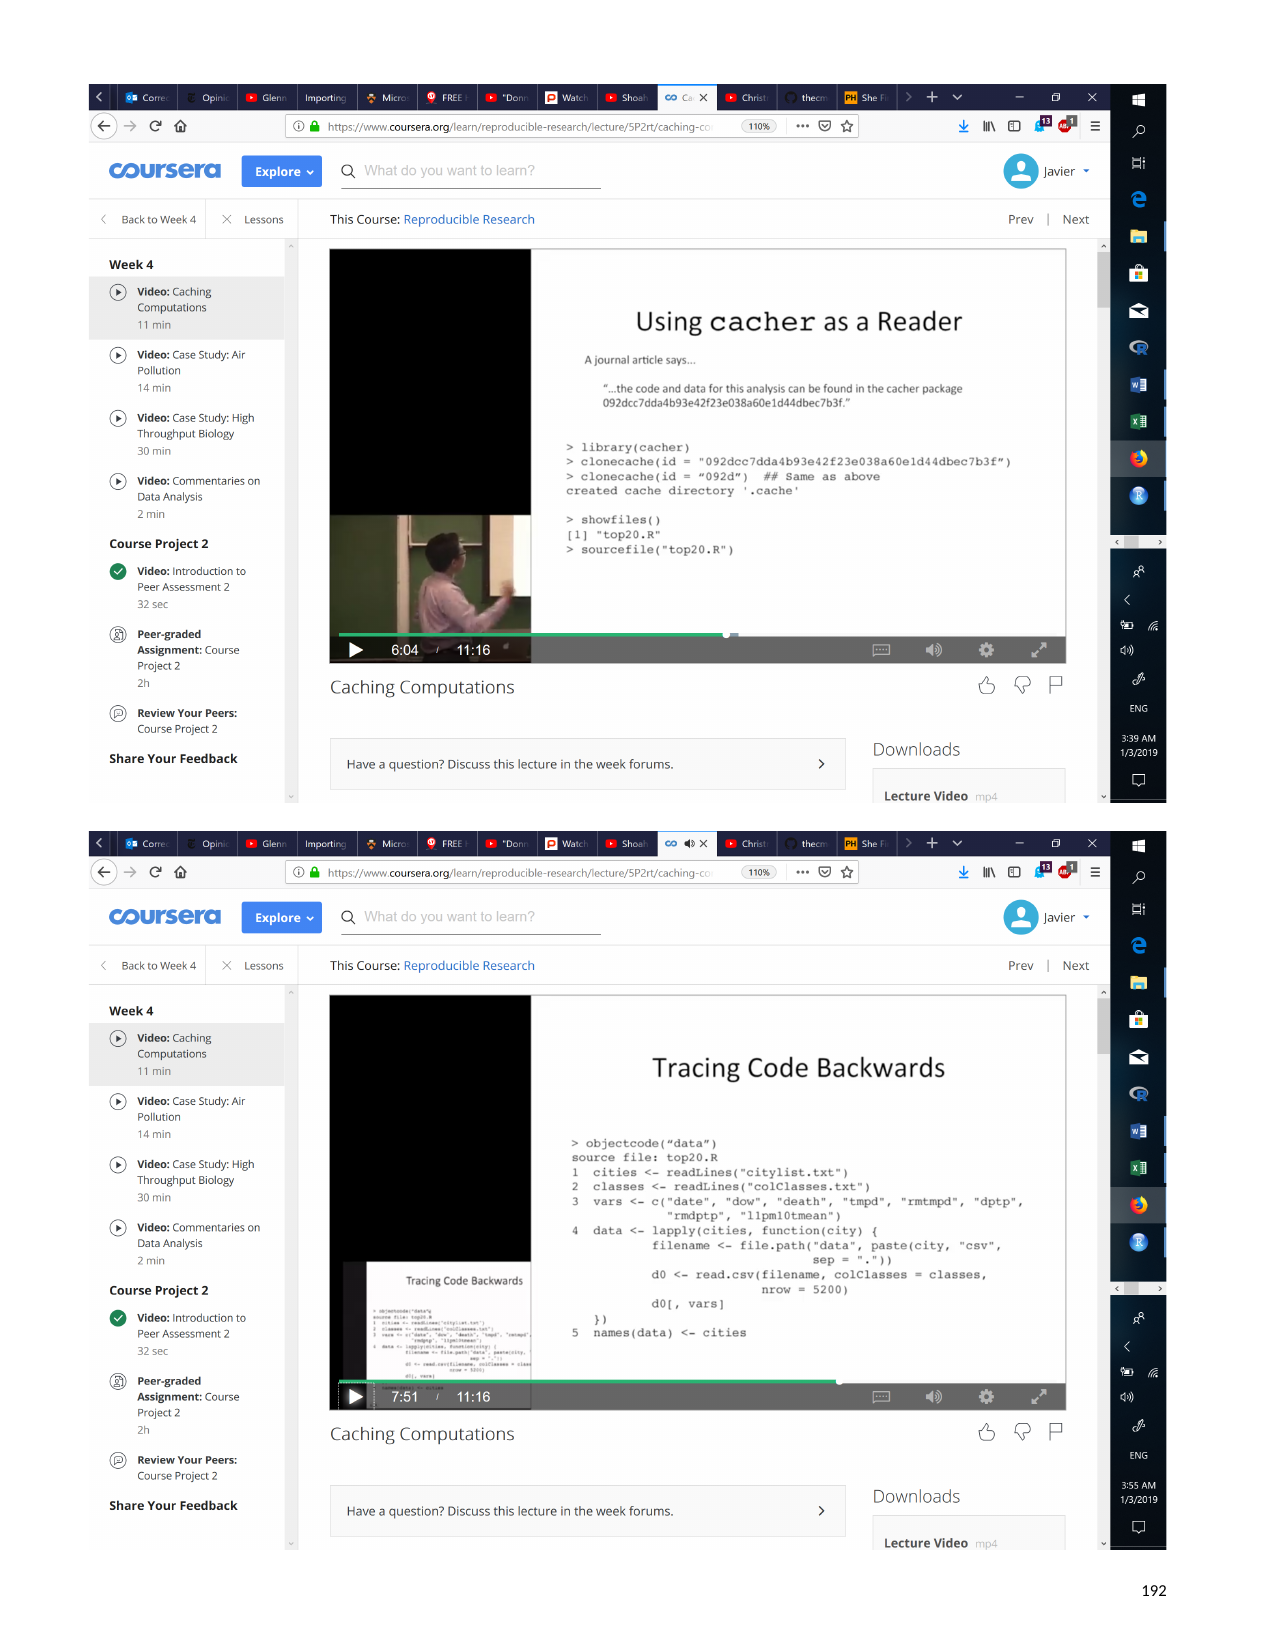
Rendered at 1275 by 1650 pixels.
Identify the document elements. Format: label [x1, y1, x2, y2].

picture [88, 84, 1167, 803]
picture [88, 831, 1167, 1550]
